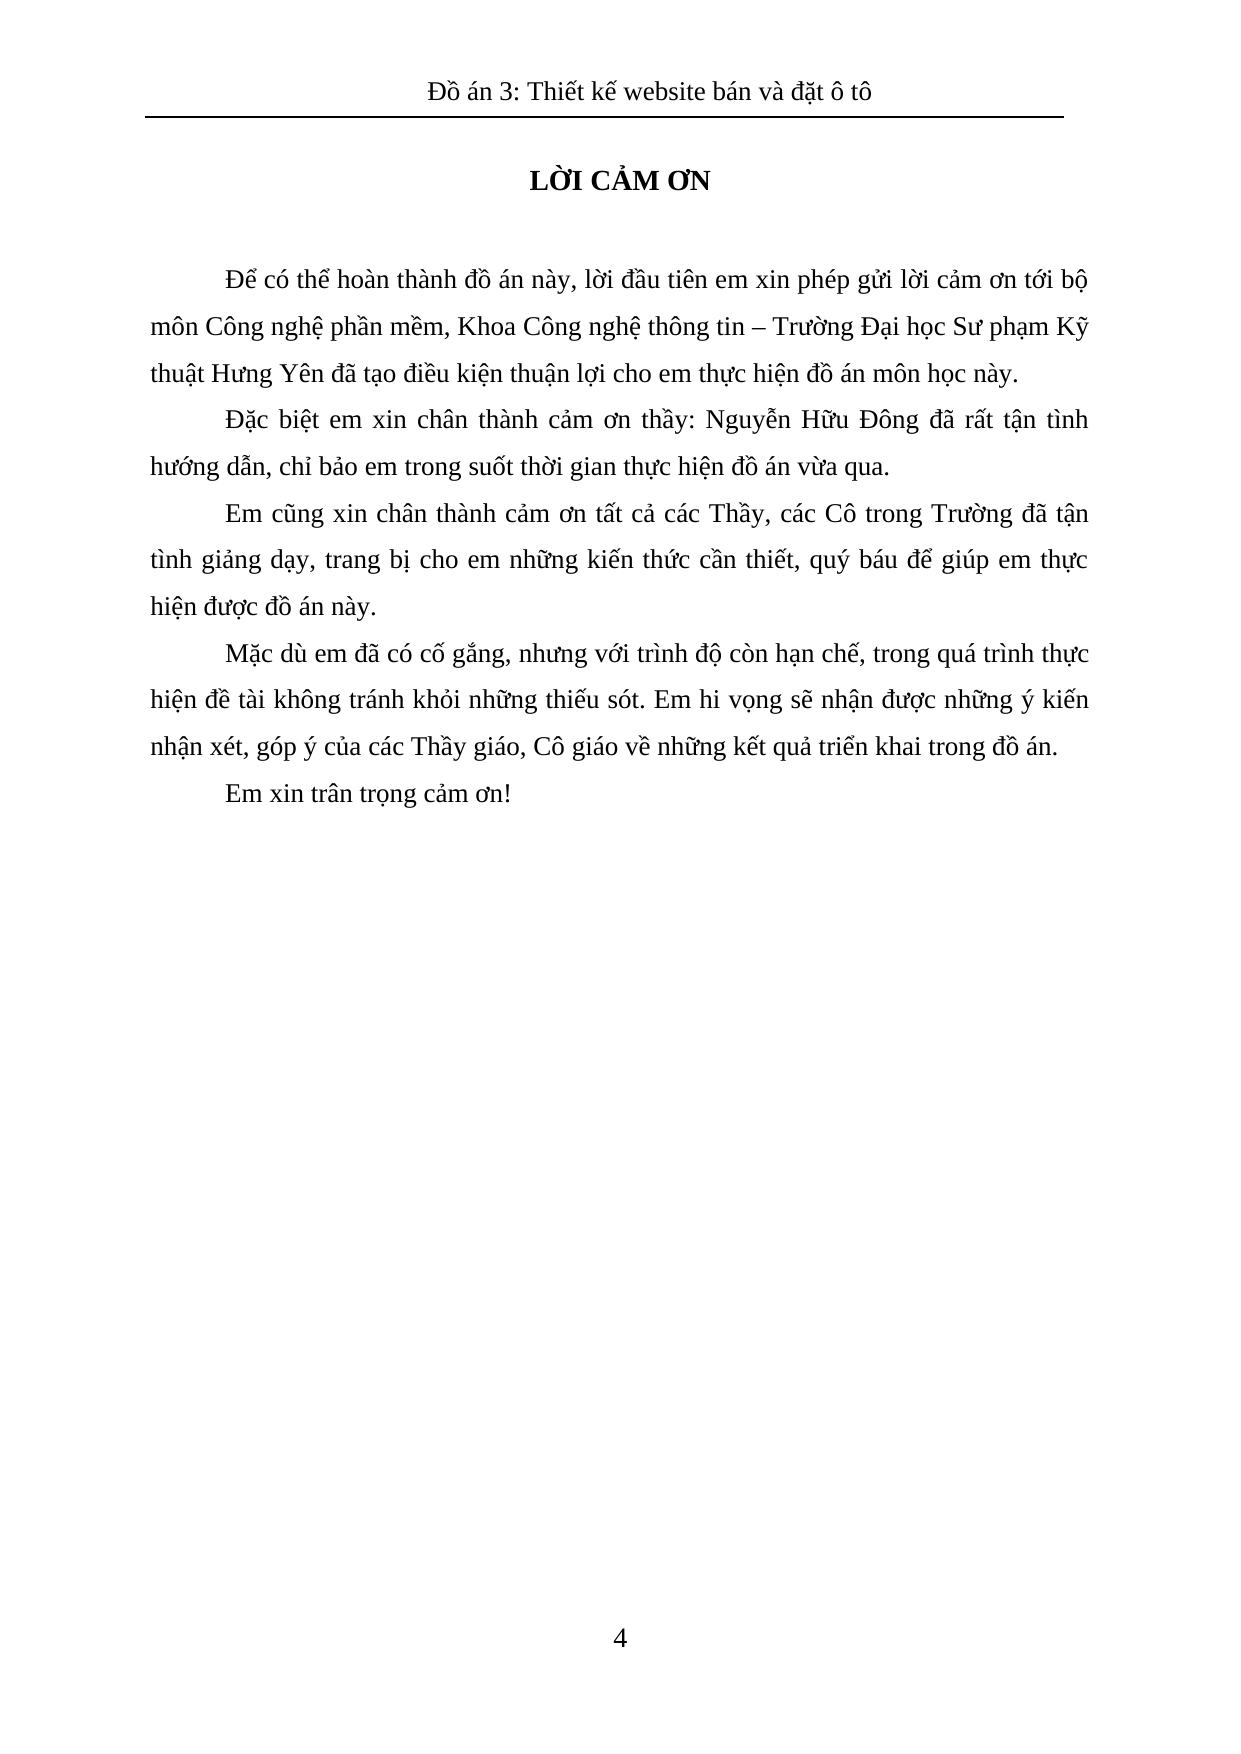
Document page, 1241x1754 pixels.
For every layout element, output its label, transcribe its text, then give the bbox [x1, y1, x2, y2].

text LỜI CẢM ƠN [150, 163, 1090, 196]
text Để có thể hoàn thành đồ án này, lời đầu tiên em xin phép gửi lời cảm ơn tới bộ môn Công nghệ phần mềm, Khoa Công nghệ thông tin – Trường Đại học Sư phạm Kỹ thuật Hưng Yên đã tạo điều kiện thuận lợi cho em thực hiện đồ án môn học này. [150, 263, 1090, 388]
text Em xin trân trọng cảm ơn! [150, 777, 1090, 808]
text Mặc dù em đã có cố gắng, nhưng với trình độ còn hạn chế, trong quá trình thực hiện đề tài không tránh khỏi những thiếu sót. Em hi vọng sẽ nhận được những ý kiến nhận xét, góp ý của các Thầy giáo, Cô giáo về những kết quả triển khai trong đồ án. [150, 637, 1090, 761]
text Đặc biệt em xin chân thành cảm ơn thầy: Nguyễn Hữu Đông đã rất tận tình hướng dẫn, chỉ bảo em trong suốt thời gian thực hiện đồ án vừa qua. [150, 403, 1090, 481]
text Em cũng xin chân thành cảm ơn tất cả các Thầy, các Cô trong Trường đã tận tình giảng dạy, trang bị cho em những kiến thức cần thiết, quý báu để giúp em thực hiện được đồ án này. [150, 497, 1090, 621]
